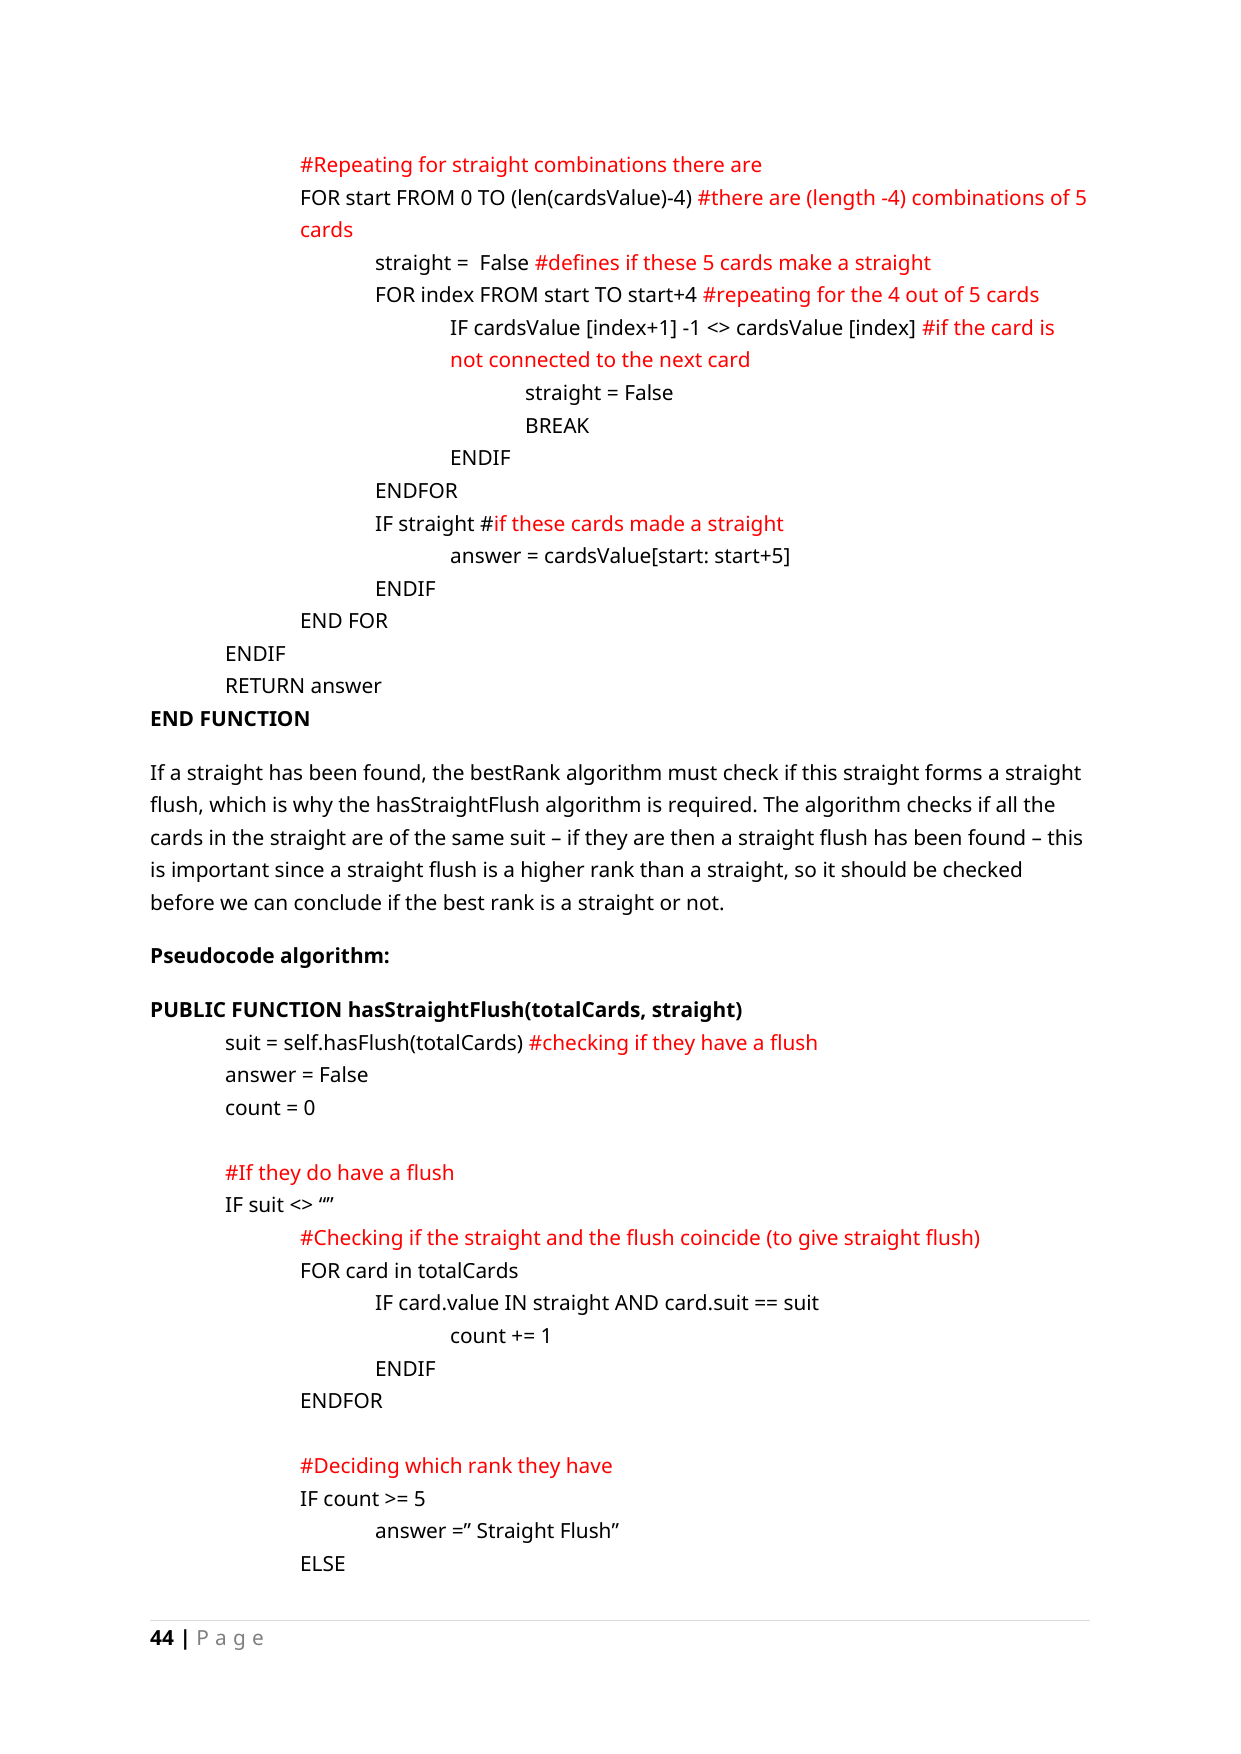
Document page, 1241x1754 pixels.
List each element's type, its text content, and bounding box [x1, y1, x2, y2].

text If a straight has been found, the bestRank algorithm must check if this straight forms a straight flush, which is why the hasStraightFlush algorithm is required. The algorithm checks if all the cards in the straight are of the same suit – if they are then a straight flush has been found – this is important since a straight flush is a higher rank than a straight, so it should be checked before we can conclude if the best rank is a straight or not. [150, 758, 1090, 917]
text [150, 995, 1090, 1578]
text Pseudocode algorithm: [150, 942, 1090, 970]
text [150, 150, 1090, 733]
